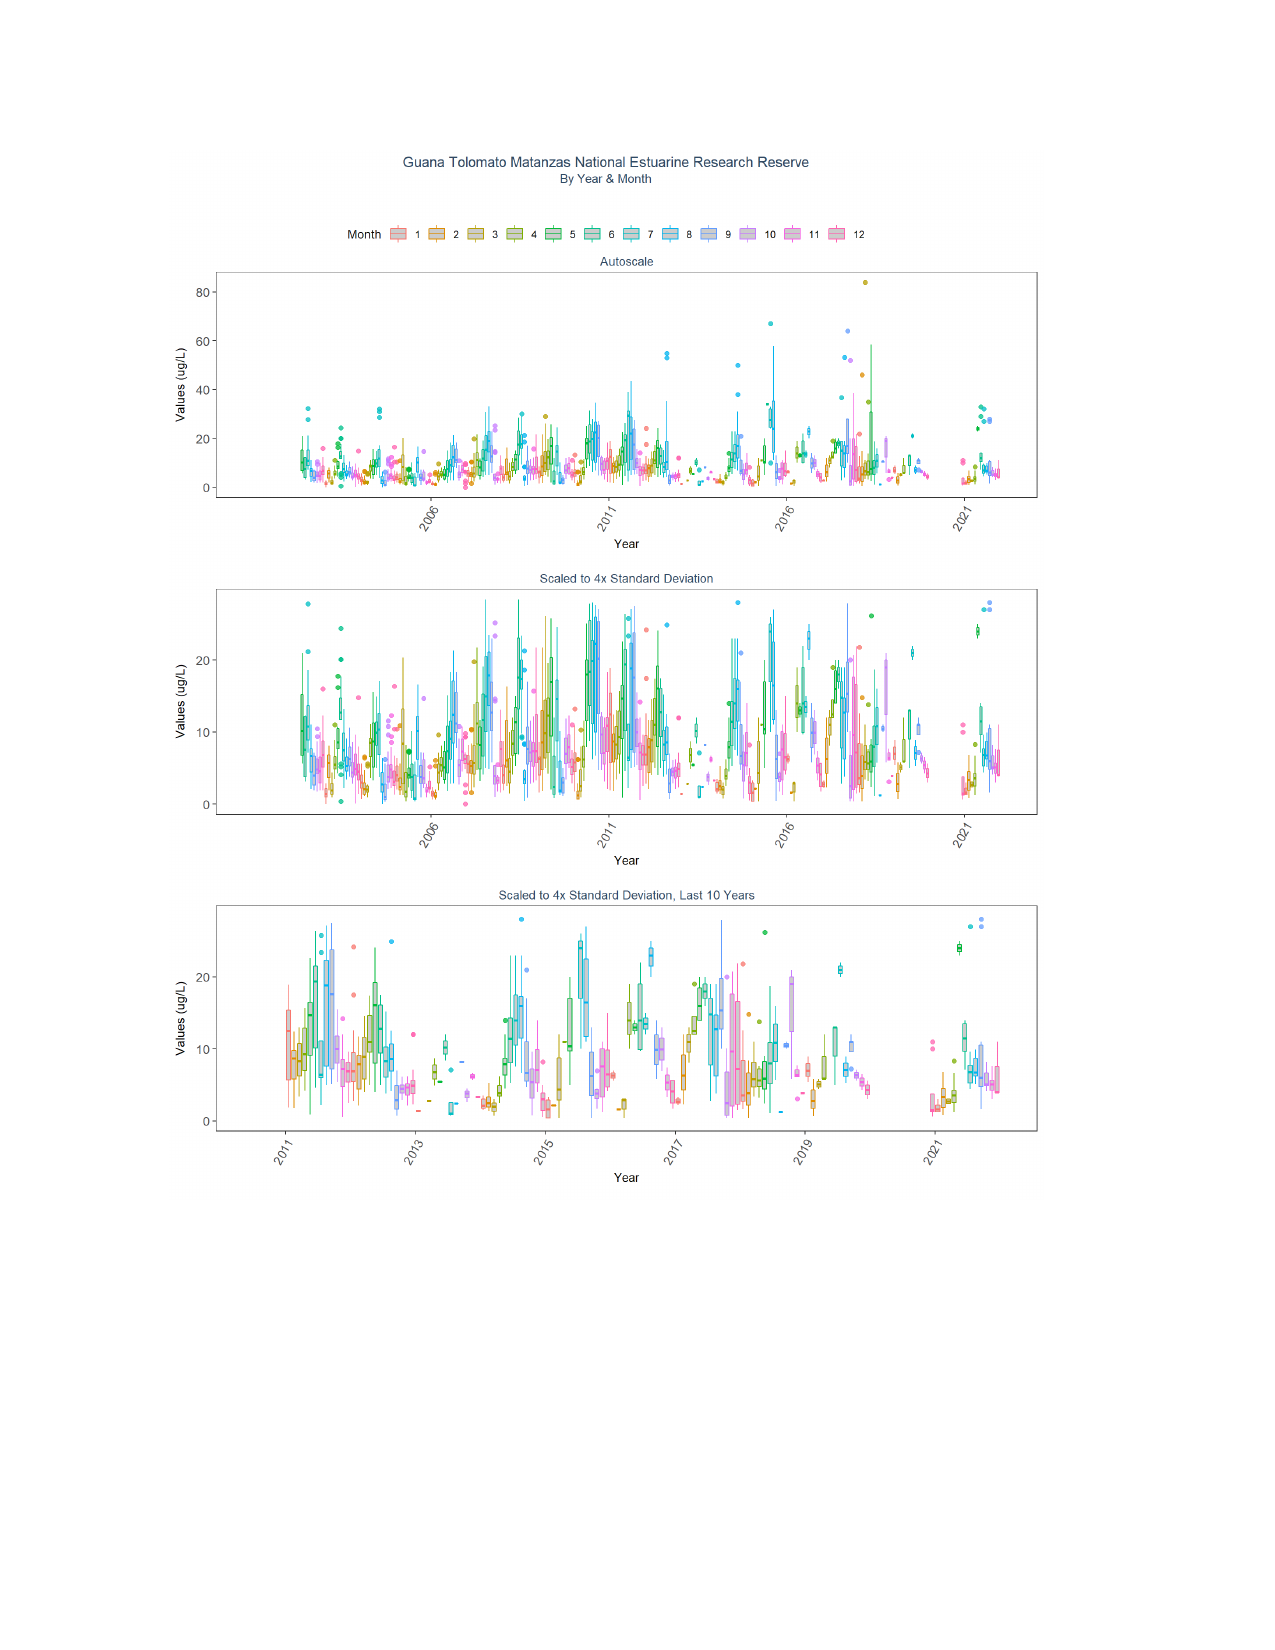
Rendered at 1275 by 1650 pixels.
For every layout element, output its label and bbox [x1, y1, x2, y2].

picture [168, 150, 1044, 1200]
